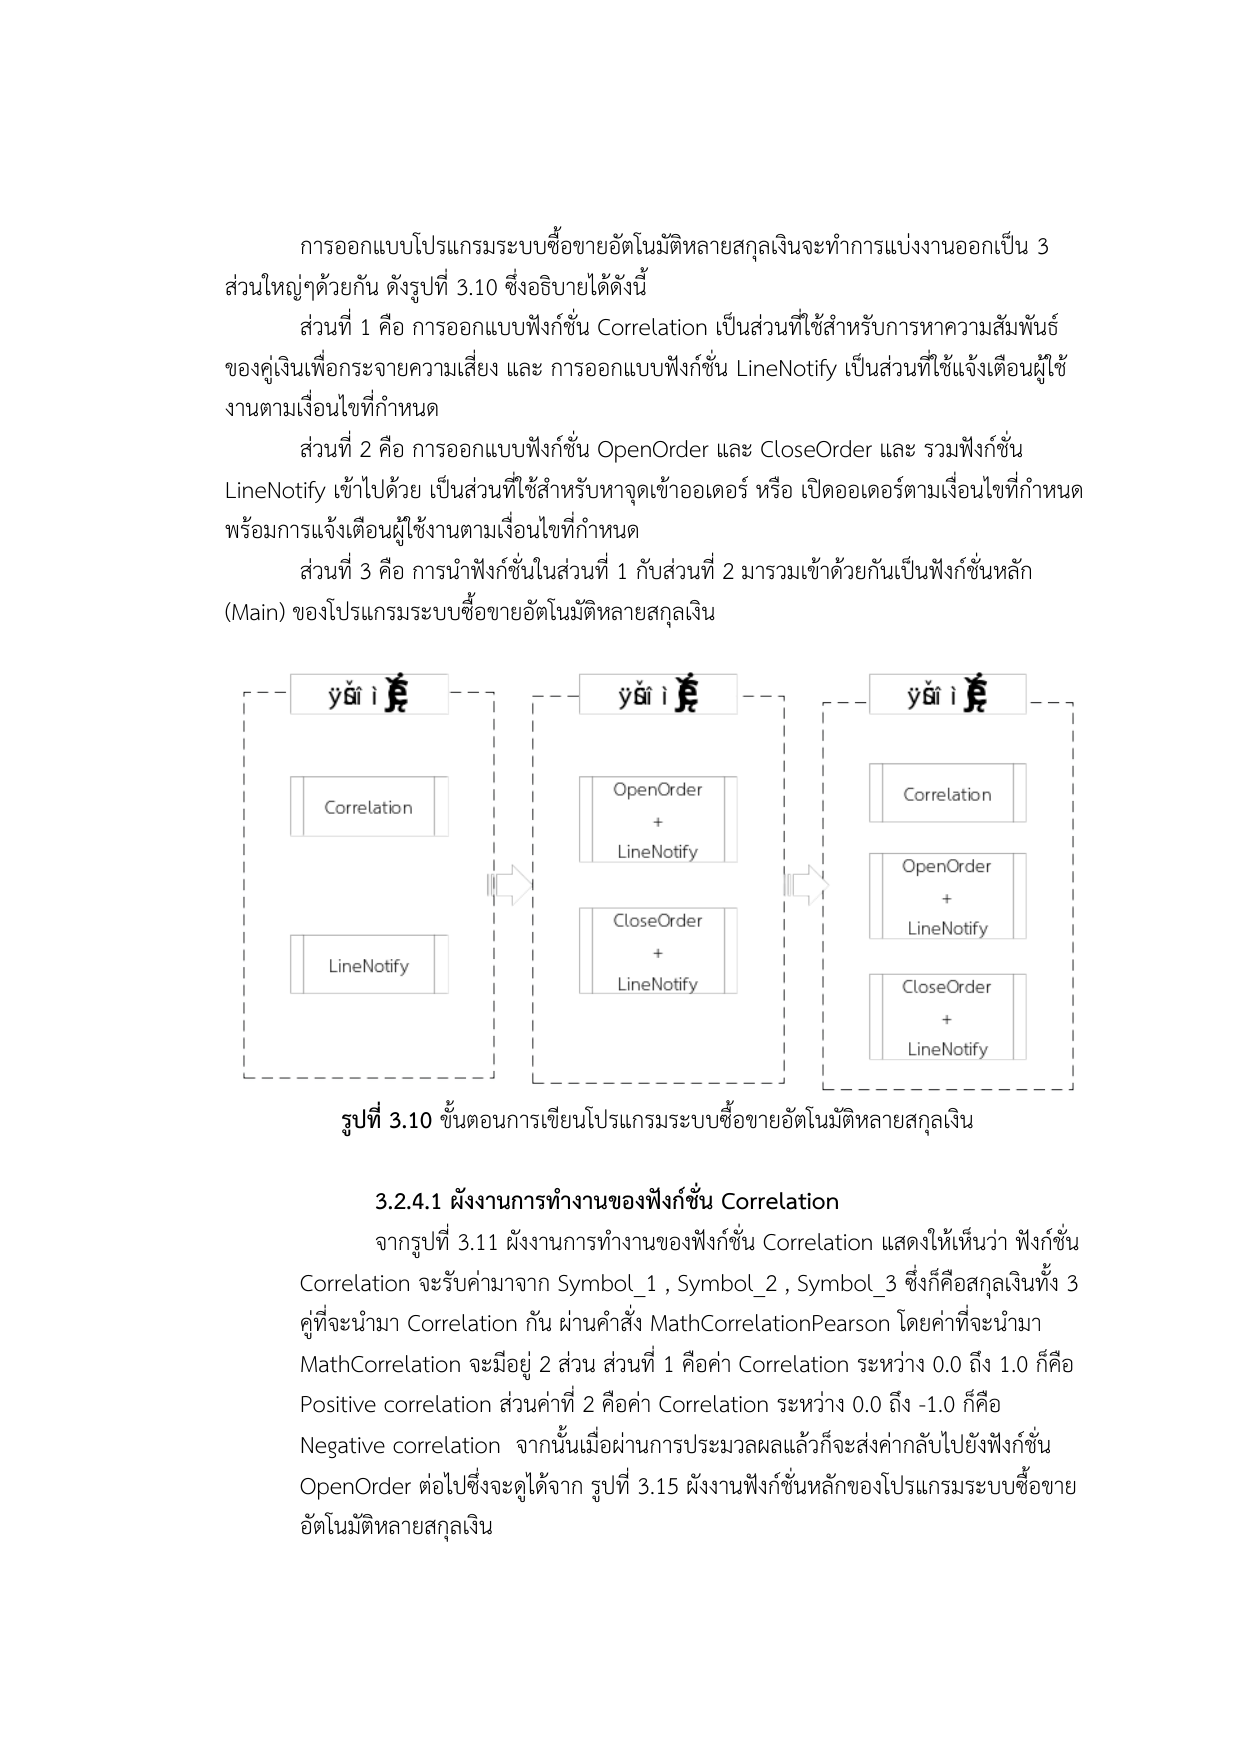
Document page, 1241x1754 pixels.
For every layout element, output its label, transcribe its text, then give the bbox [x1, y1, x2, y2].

text ส่วนที่ 1 คือ การออกแบบฟังก์ชั่น Correlation เป็นส่วนที่ใช้สำหรับการหาความสัมพันธ์ของคู่เงินเพื่อกระจายความเสี่ยง และ การออกแบบฟังก์ชั่น LineNotify เป็นส่วนที่ใช้แจ้งเตือนผู้ใช้งานตามเงื่อนไขที่กำหนด [225, 306, 1090, 425]
text ส่วนที่ 3 คือ การนำฟังก์ชั่นในส่วนที่ 1 กับส่วนที่ 2 มารวมเข้าด้วยกันเป็นฟังก์ชั่นหลัก (Main) ของโปรแกรมระบบซื้อขายอัตโนมัติหลายสกุลเงิน [225, 550, 1090, 628]
text ส่วนที่ 2 คือ การออกแบบฟังก์ชั่น OpenOrder และ CloseOrder และ รวมฟังก์ชั่น LineNotify เข้าไปด้วย เป็นส่วนที่ใช้สำหรับหาจุดเข้าออเดอร์ หรือ เปิดออเดอร์ตามเงื่อนไขที่กำหนดพร้อมการแจ้งเตือนผู้ใช้งานตามเงื่อนไขที่กำหนด [225, 428, 1090, 547]
text การออกแบบโปรแกรมระบบซื้อขายอัตโนมัติหลายสกุลเงินจะทำการแบ่งงานออกเป็น 3 ส่วนใหญ่ๆด้วยกัน ดังรูปที่ 3.10 ซึ่งอธิบายได้ดังนี้ [225, 225, 1090, 303]
text รูปที่ 3.10 ขั้นตอนการเขียนโปรแกรมระบบซื้อขายอัตโนมัติหลายสกุลเงิน [225, 1099, 1090, 1137]
text 3.2.4.1 ผังงานการทำงานของฟังก์ชั่น Correlation [300, 1180, 1090, 1218]
text จากรูปที่ 3.11 ผังงานการทำงานของฟังก์ชั่น Correlation แสดงให้เห็นว่า ฟังก์ชั่น Correlation จะรับค่ามาจาก Symbol_1 , Symbol_2 , Symbol_3 ซึ่งก็คือสกุลเงินทั้ง 3 คู่ที่จะนำมา Correlation กัน ผ่านคำสั่ง MathCorrelationPearson โดยค่าที่จะนำมา MathCorrelation จะมีอยู่ 2 ส่วน ส่วนที่ 1 คือค่า Correlation ระหว่าง 0.0 ถึง 1.0 ก็คือ Positive correlation ส่วนค่าที่ 2 คือค่า Correlation ระหว่าง 0.0 ถึง -1.0 ก็คือ Negative correlation จากนั้นเมื่อผ่านการประมวลผลแล้วก็จะส่งค่ากลับไปยังฟังก์ชั่น OpenOrder ต่อไปซึ่งจะดูได้จาก รูปที่ 3.15 ผังงานฟังก์ชั่นหลักของโปรแกรมระบบซื้อขายอัตโนมัติหลายสกุลเงิน [300, 1221, 1090, 1543]
